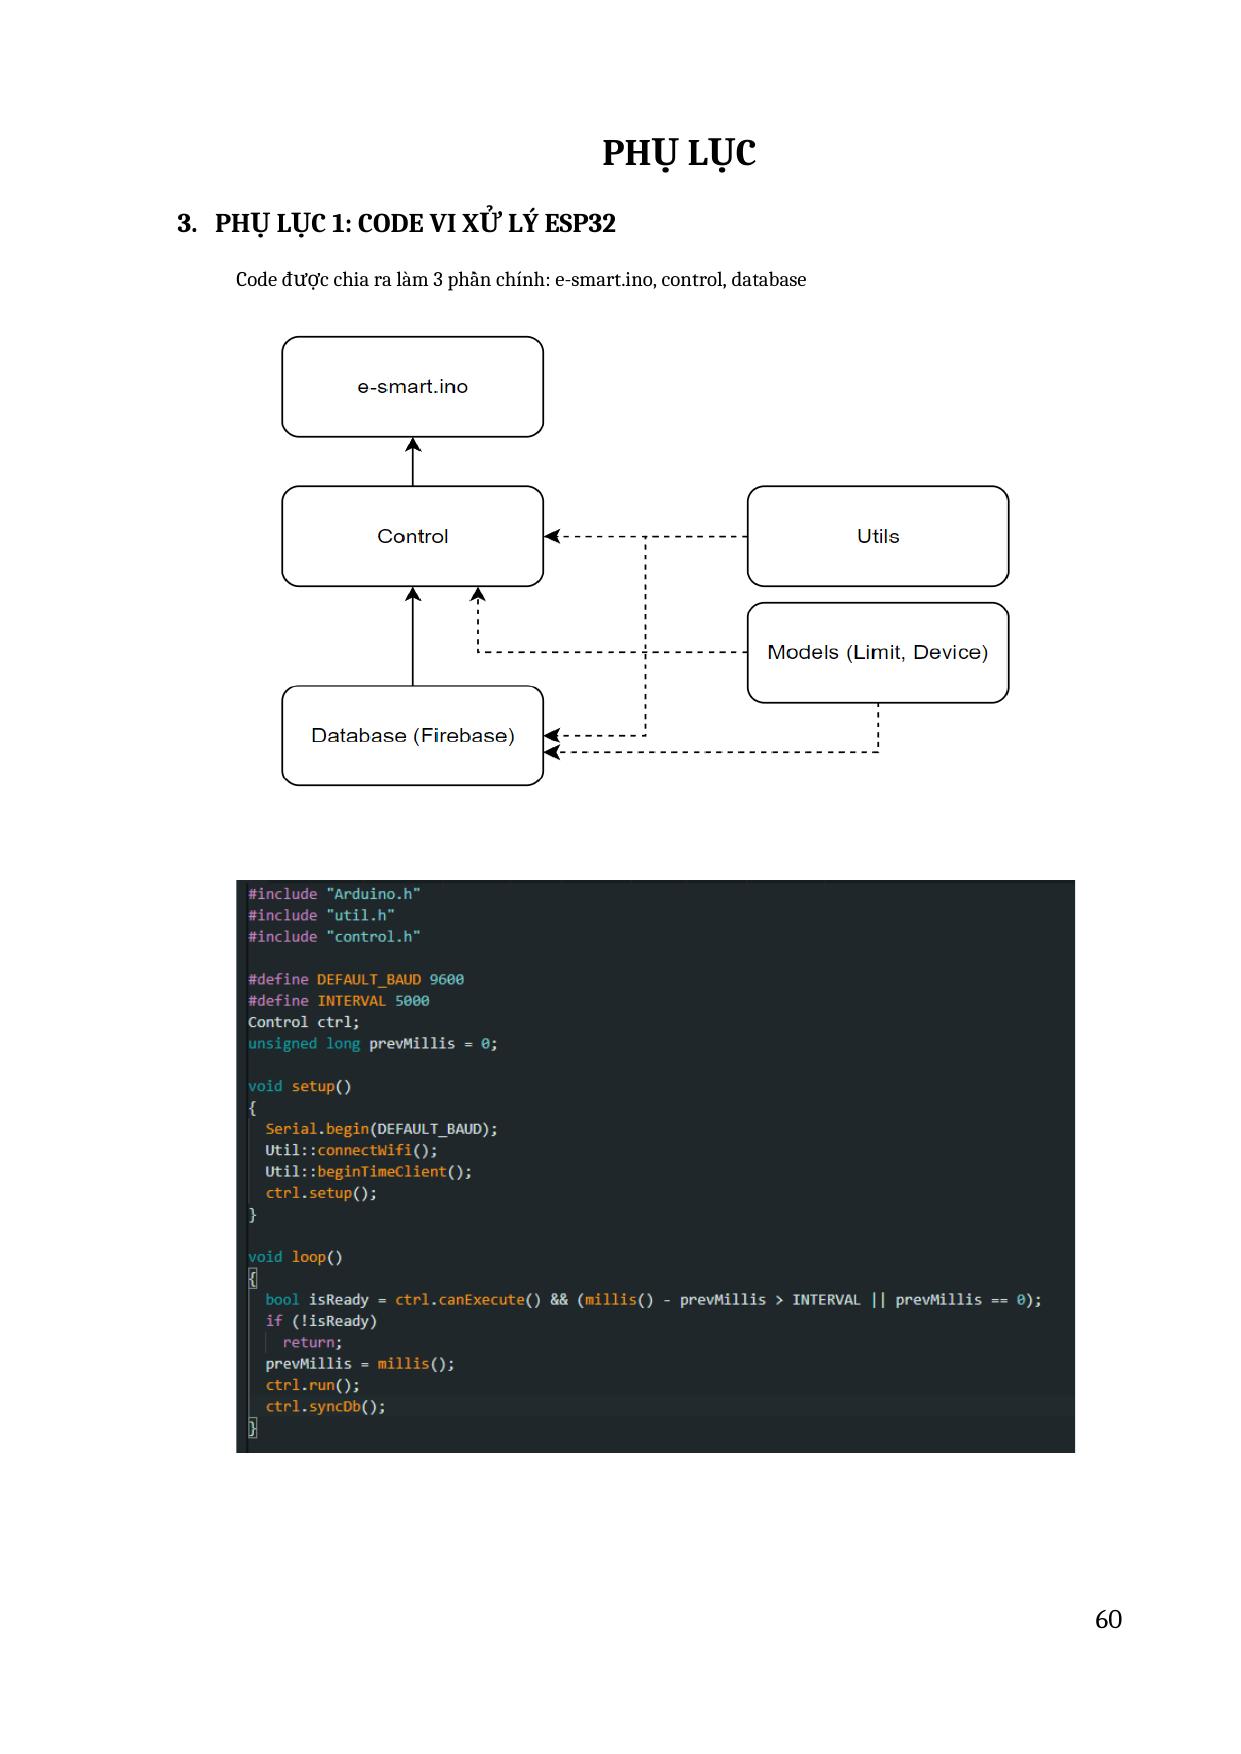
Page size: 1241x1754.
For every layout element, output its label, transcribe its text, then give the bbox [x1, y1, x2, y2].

subtitle PHỤ LỤC [177, 131, 1122, 174]
text Code được chia ra làm 3 phần chính: e-smart.ino, control, database [177, 267, 1122, 291]
picture [236, 316, 1075, 853]
picture [236, 880, 1076, 1453]
subtitle PHỤ LỤC 1: CODE VI XỬ LÝ ESP32 [177, 208, 1122, 239]
